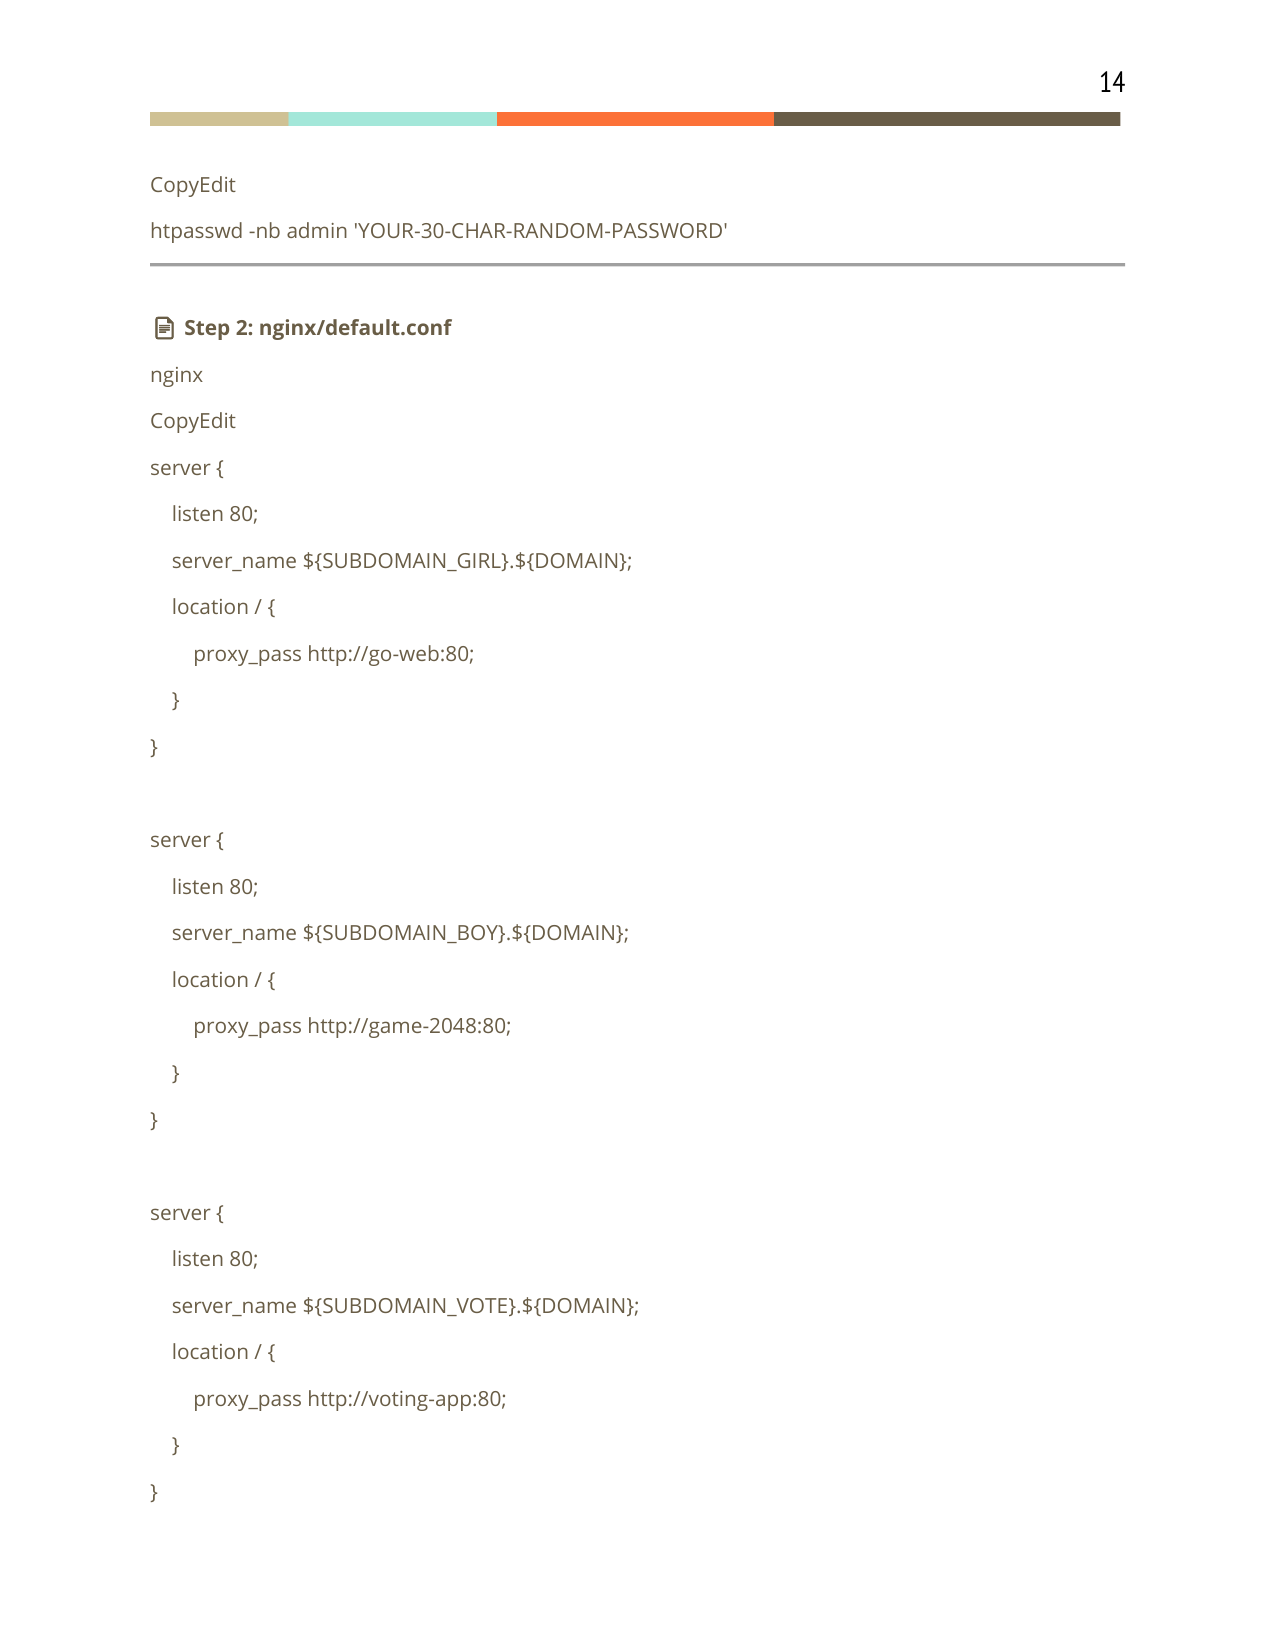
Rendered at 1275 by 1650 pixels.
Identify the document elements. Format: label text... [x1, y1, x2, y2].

text } [150, 1431, 1125, 1459]
text proxy_pass http://go-web:80; [150, 639, 1125, 667]
text listen 80; [150, 872, 1125, 900]
text location / { [150, 592, 1125, 621]
text server { [150, 453, 1125, 481]
text listen 80; [150, 1244, 1125, 1273]
text } [150, 1058, 1125, 1087]
text CopyEdit [150, 170, 1125, 198]
text 📄 Step 2: nginx/default.conf [150, 313, 1125, 342]
text } [150, 732, 1125, 761]
text server { [150, 825, 1125, 854]
text listen 80; [150, 499, 1125, 528]
text } [150, 1477, 1125, 1506]
text } [150, 686, 1125, 714]
text CopyEdit [150, 406, 1125, 435]
text htpasswd -nb admin 'YOUR-30-CHAR-RANDOM-PASSWORD' [150, 217, 1125, 245]
text server_name ${SUBDOMAIN_BOY}.${DOMAIN}; [150, 918, 1125, 947]
text location / { [150, 965, 1125, 993]
text nginx [150, 360, 1125, 388]
text } [150, 1105, 1125, 1133]
text proxy_pass http://voting-app:80; [150, 1384, 1125, 1412]
text location / { [150, 1337, 1125, 1366]
text server_name ${SUBDOMAIN_VOTE}.${DOMAIN}; [150, 1291, 1125, 1319]
text proxy_pass http://game-2048:80; [150, 1012, 1125, 1040]
picture [150, 112, 1121, 126]
text server_name ${SUBDOMAIN_GIRL}.${DOMAIN}; [150, 546, 1125, 574]
text server { [150, 1198, 1125, 1226]
